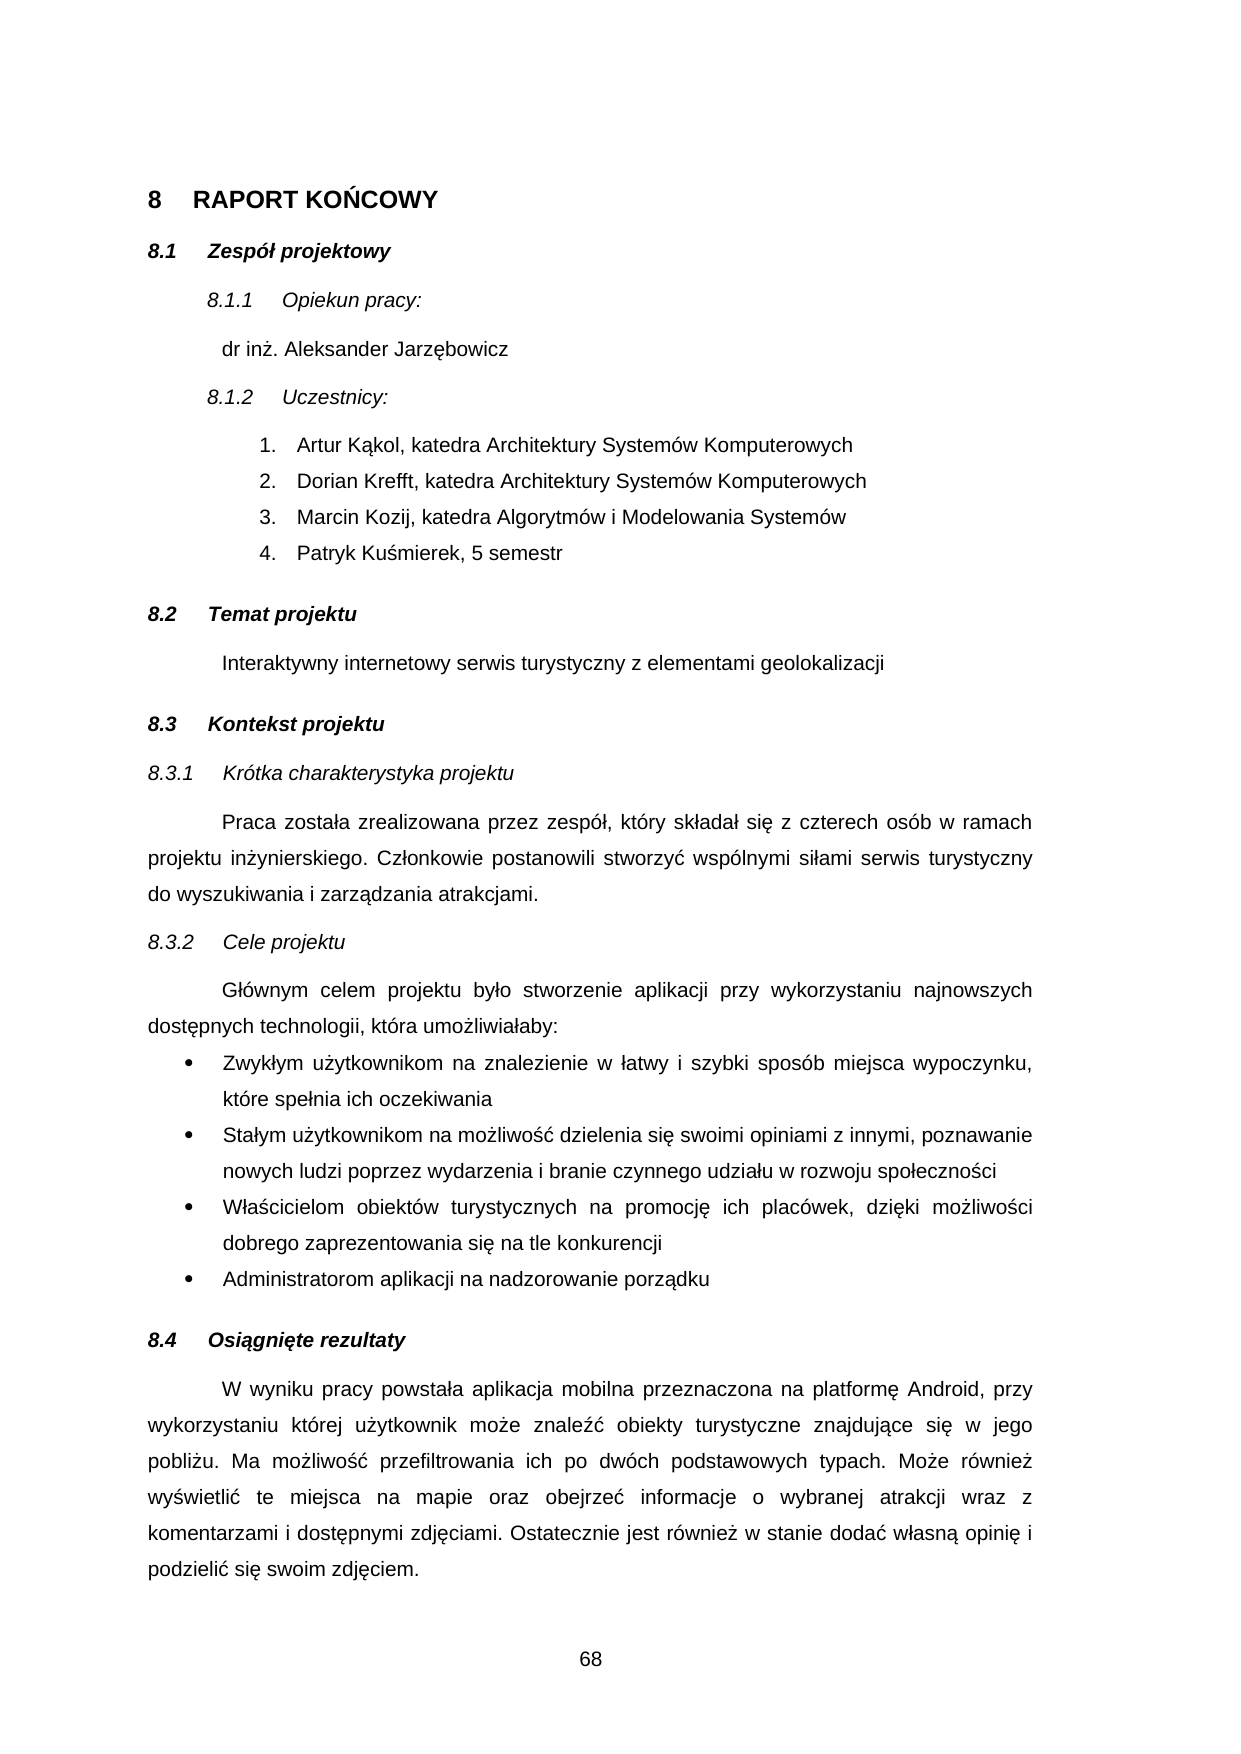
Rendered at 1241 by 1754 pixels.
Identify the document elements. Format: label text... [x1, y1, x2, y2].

subtitle Zespół projektowy [148, 239, 1033, 263]
subtitle Temat projektu [148, 602, 1033, 626]
subtitle Krótka charakterystyka projektu [148, 761, 1033, 785]
list Właścicielom obiektów turystycznych na promocję ich placówek, dzięki możliwości dobrego zaprezentowania się na tle konkurencji [185, 1195, 1033, 1255]
list Patryk Kuśmierek, 5 semestr [259, 541, 1033, 565]
text dr inż. Aleksander Jarzębowicz [148, 336, 1033, 360]
list Stałym użytkownikom na możliwość dzielenia się swoimi opiniami z innymi, poznawanie nowych ludzi poprzez wydarzenia i branie czynnego udziału w rozwoju społeczności [185, 1123, 1033, 1183]
list Artur Kąkol, katedra Architektury Systemów Komputerowych [259, 433, 1033, 457]
text Opiekun pracy: [207, 288, 1033, 312]
list Marcin Kozij, katedra Algorytmów i Modelowania Systemów [259, 505, 1033, 529]
subtitle Cele projektu [148, 930, 1033, 954]
text Praca została zrealizowana przez zespół, który składał się z czterech osób w ramach projektu inżynierskiego. Członkowie postanowili stworzyć wspólnymi siłami serwis turystyczny do wyszukiwania i zarządzania atrakcjami. [148, 809, 1033, 905]
text Głównym celem projektu było stworzenie aplikacji przy wykorzystaniu najnowszych dostępnych technologii, która umożliwiałaby: [148, 978, 1033, 1038]
text Uczestnicy: [207, 385, 1033, 409]
subtitle Kontekst projektu [148, 712, 1033, 736]
subtitle Raport końcowy [148, 185, 1033, 214]
subtitle Osiągnięte rezultaty [148, 1328, 1033, 1352]
list Zwykłym użytkownikom na znalezienie w łatwy i szybki sposób miejsca wypoczynku, które spełnia ich oczekiwania [185, 1051, 1033, 1111]
text Interaktywny internetowy serwis turystyczny z elementami geolokalizacji [148, 651, 1033, 675]
list Dorian Krefft, katedra Architektury Systemów Komputerowych [259, 469, 1033, 493]
text W wyniku pracy powstała aplikacja mobilna przeznaczona na platformę Android, przy wykorzystaniu której użytkownik może znaleźć obiekty turystyczne znajdujące się w jego pobliżu. Ma możliwość przefiltrowania ich po dwóch podstawowych typach. Może również wyświetlić te miejsca na mapie oraz obejrzeć informacje o wybranej atrakcji wraz z komentarzami i dostępnymi zdjęciami. Ostatecznie jest również w stanie dodać własną opinię i podzielić się swoim zdjęciem. [148, 1377, 1033, 1581]
list Administratorom aplikacji na nadzorowanie porządku [185, 1267, 1033, 1291]
